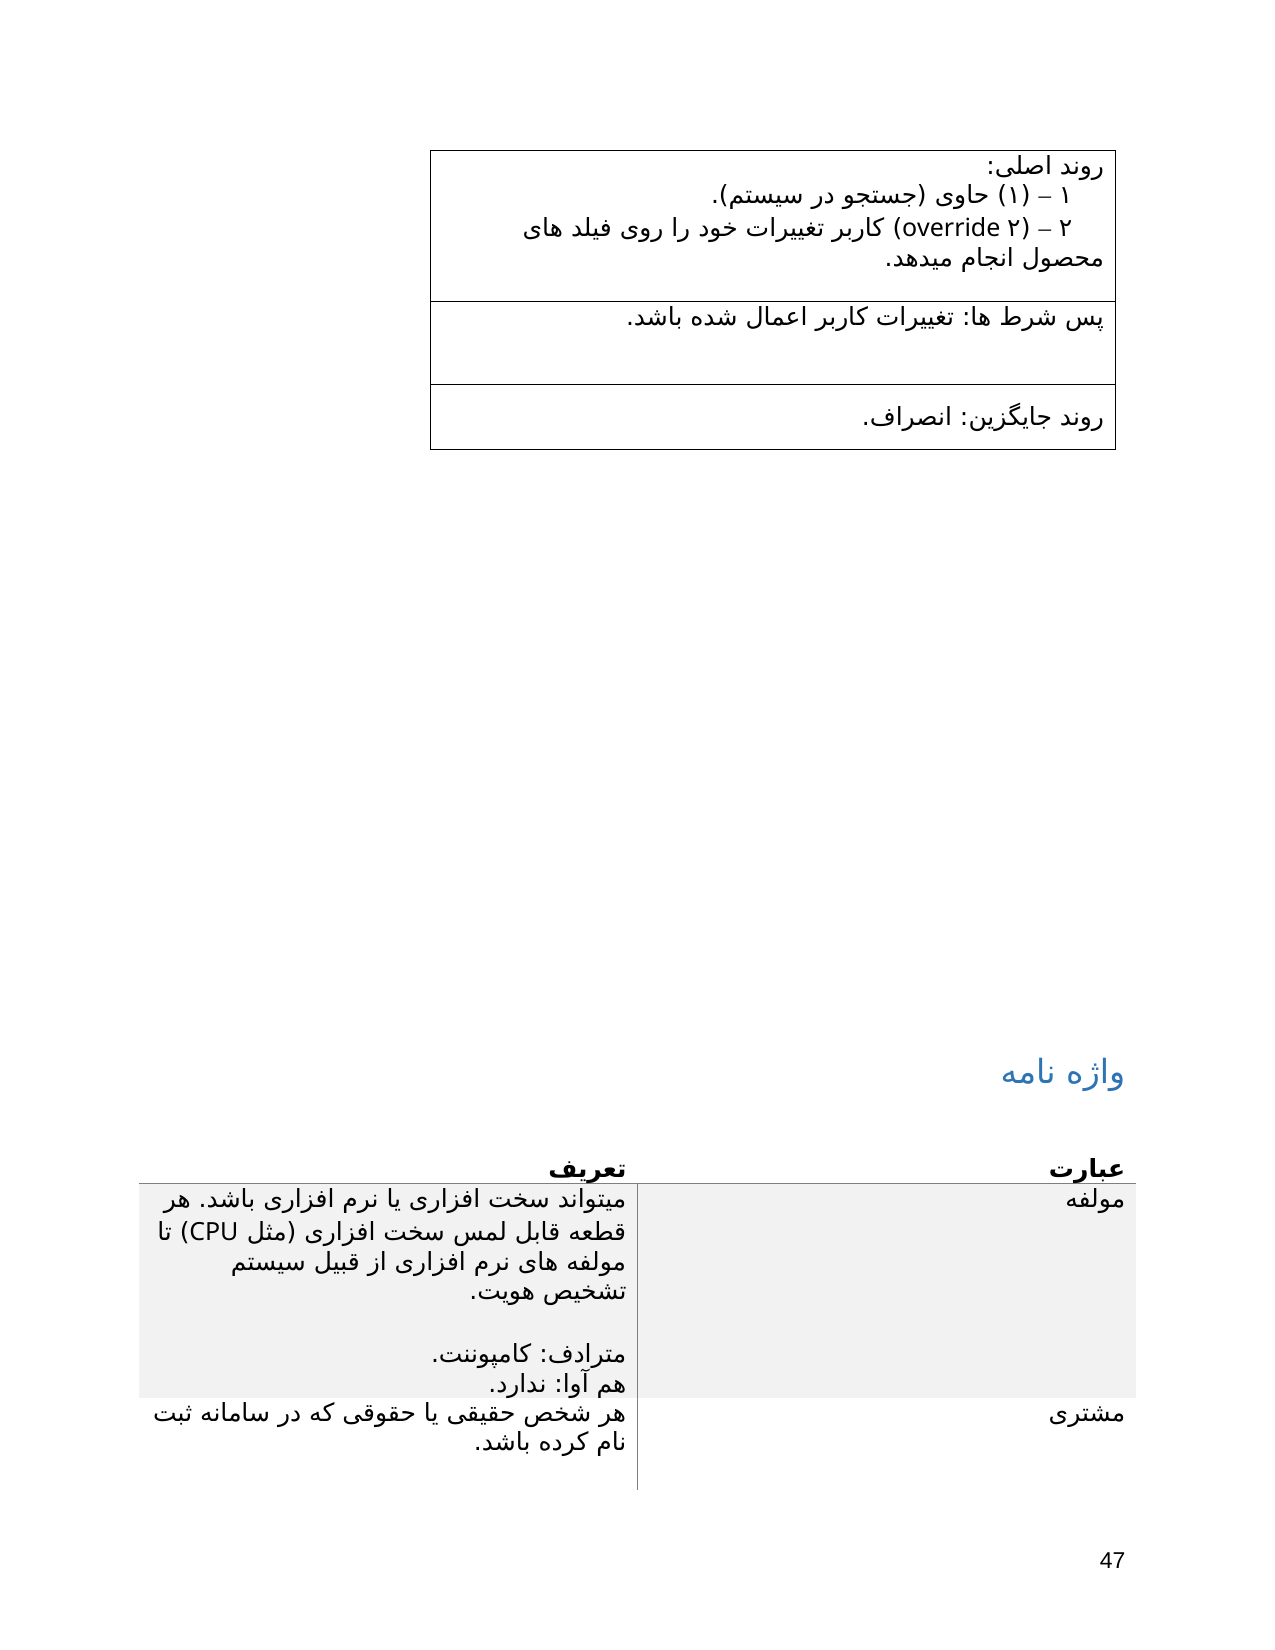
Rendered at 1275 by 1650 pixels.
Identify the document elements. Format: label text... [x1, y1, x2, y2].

table_cell مشتری [638, 1398, 1136, 1490]
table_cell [139, 1398, 637, 1490]
table_cell مولفه [638, 1184, 1136, 1398]
table_cell روند جایگزین: انصراف. [431, 385, 1115, 449]
table_cell پس شرط ها: تغییرات کاربر اعمال شده باشد. [431, 302, 1115, 384]
table_header عبارت [638, 1154, 1136, 1183]
subtitle واژه نامه [150, 1052, 1125, 1091]
table_cell میتواند سخت افزاری یا نرم افزاری باشد. هر قطعه قابل لمس سخت افزاری (مثل CPU) تا مولفه های نرم افزاری از قبیل سیستم تشخیص هویت. مترادف: کامپوننت. هم آوا: ندارد. [139, 1184, 637, 1398]
table_header تعریف [139, 1154, 637, 1183]
table_cell روند اصلی: ۱ – (۱) حاوی (جستجو در سیستم). ۲ – (override ۲) کاربر تغییرات خود را روی فیلد های محصول انجام میدهد. [431, 151, 1115, 301]
